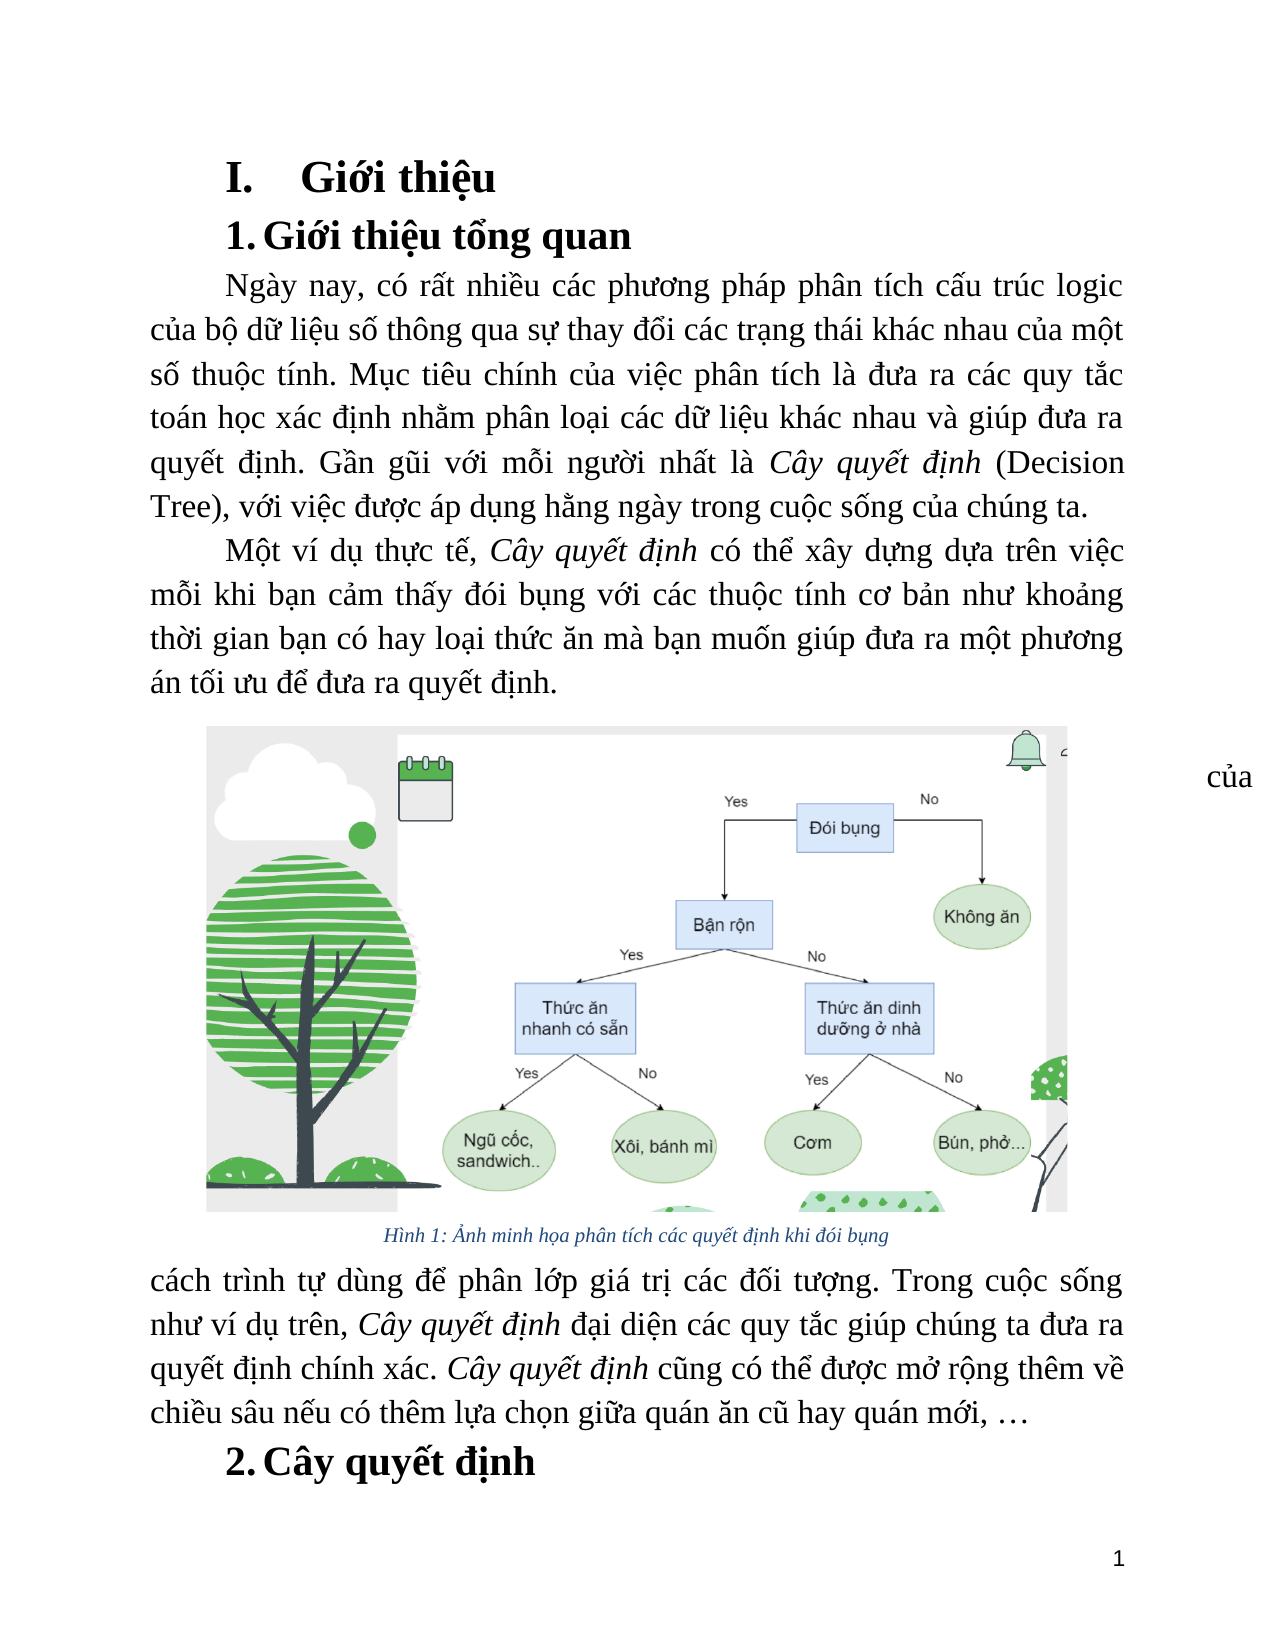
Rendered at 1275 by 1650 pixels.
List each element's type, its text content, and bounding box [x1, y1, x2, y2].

text Một ví dụ thực tế, Cây quyết định có thể xây dựng dựa trên việc mỗi khi bạn cảm thấy đói bụng với các thuộc tính cơ bản như khoảng thời gian bạn có hay loại thức ăn mà bạn muốn giúp đưa ra một phương án tối ưu để đưa ra quyết định. [150, 530, 1125, 701]
list Cây quyết định [225, 1436, 1125, 1484]
text Ngày nay, có rất nhiều các phương pháp phân tích cấu trúc logic của bộ dữ liệu số thông qua sự thay đổi các trạng thái khác nhau của một số thuộc tính. Mục tiêu chính của việc phân tích là đưa ra các quy tắc toán học xác định nhằm phân loại các dữ liệu khác nhau và giúp đưa ra quyết định. Gần gũi với mỗi người nhất là Cây quyết định (Decision Tree), với việc được áp dụng hằng ngày trong cuộc sống của chúng ta. [150, 266, 1125, 524]
picture [204, 726, 1067, 1211]
list Giới thiệu tổng quan [225, 211, 1125, 258]
list Giới thiệu [225, 150, 1125, 203]
